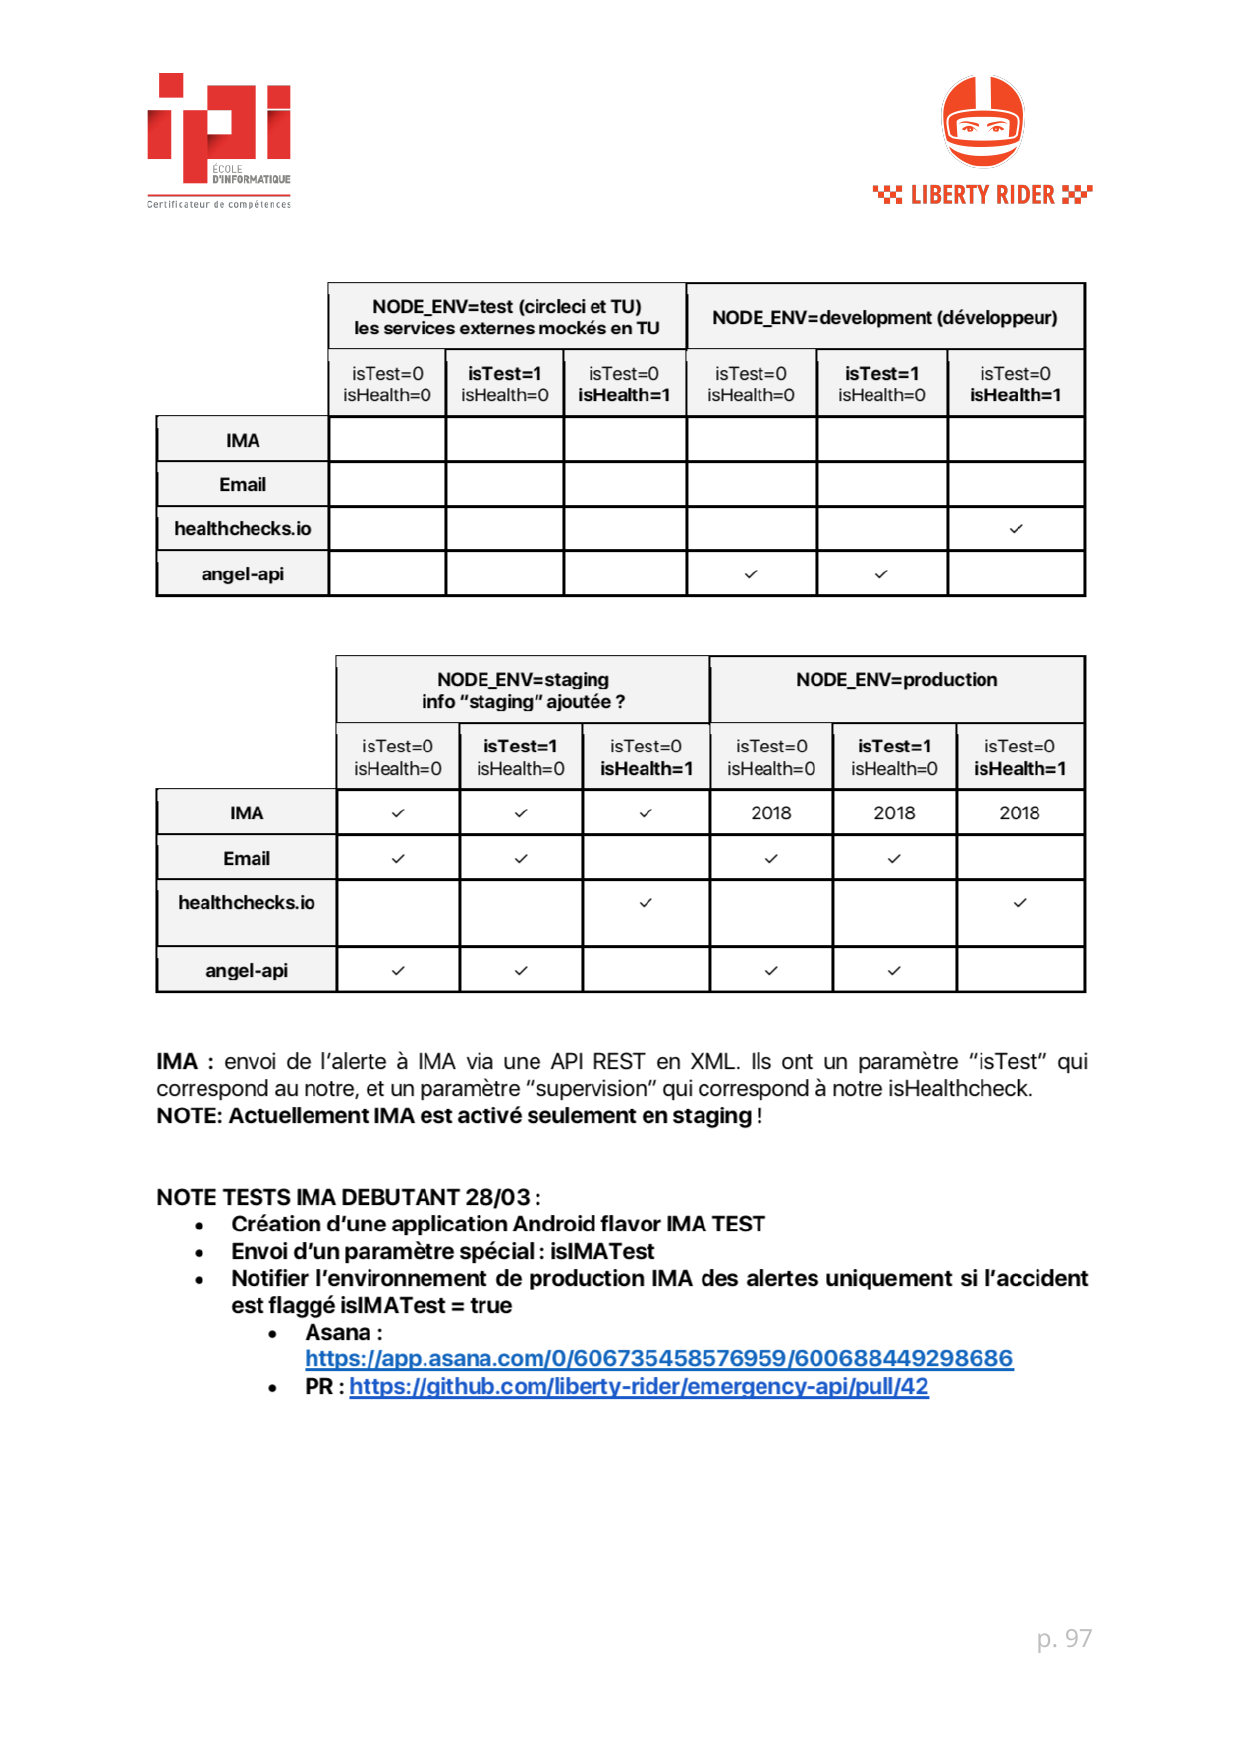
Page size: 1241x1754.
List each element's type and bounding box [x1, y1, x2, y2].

picture [872, 75, 1093, 209]
picture [147, 272, 1093, 1409]
picture [147, 73, 291, 209]
